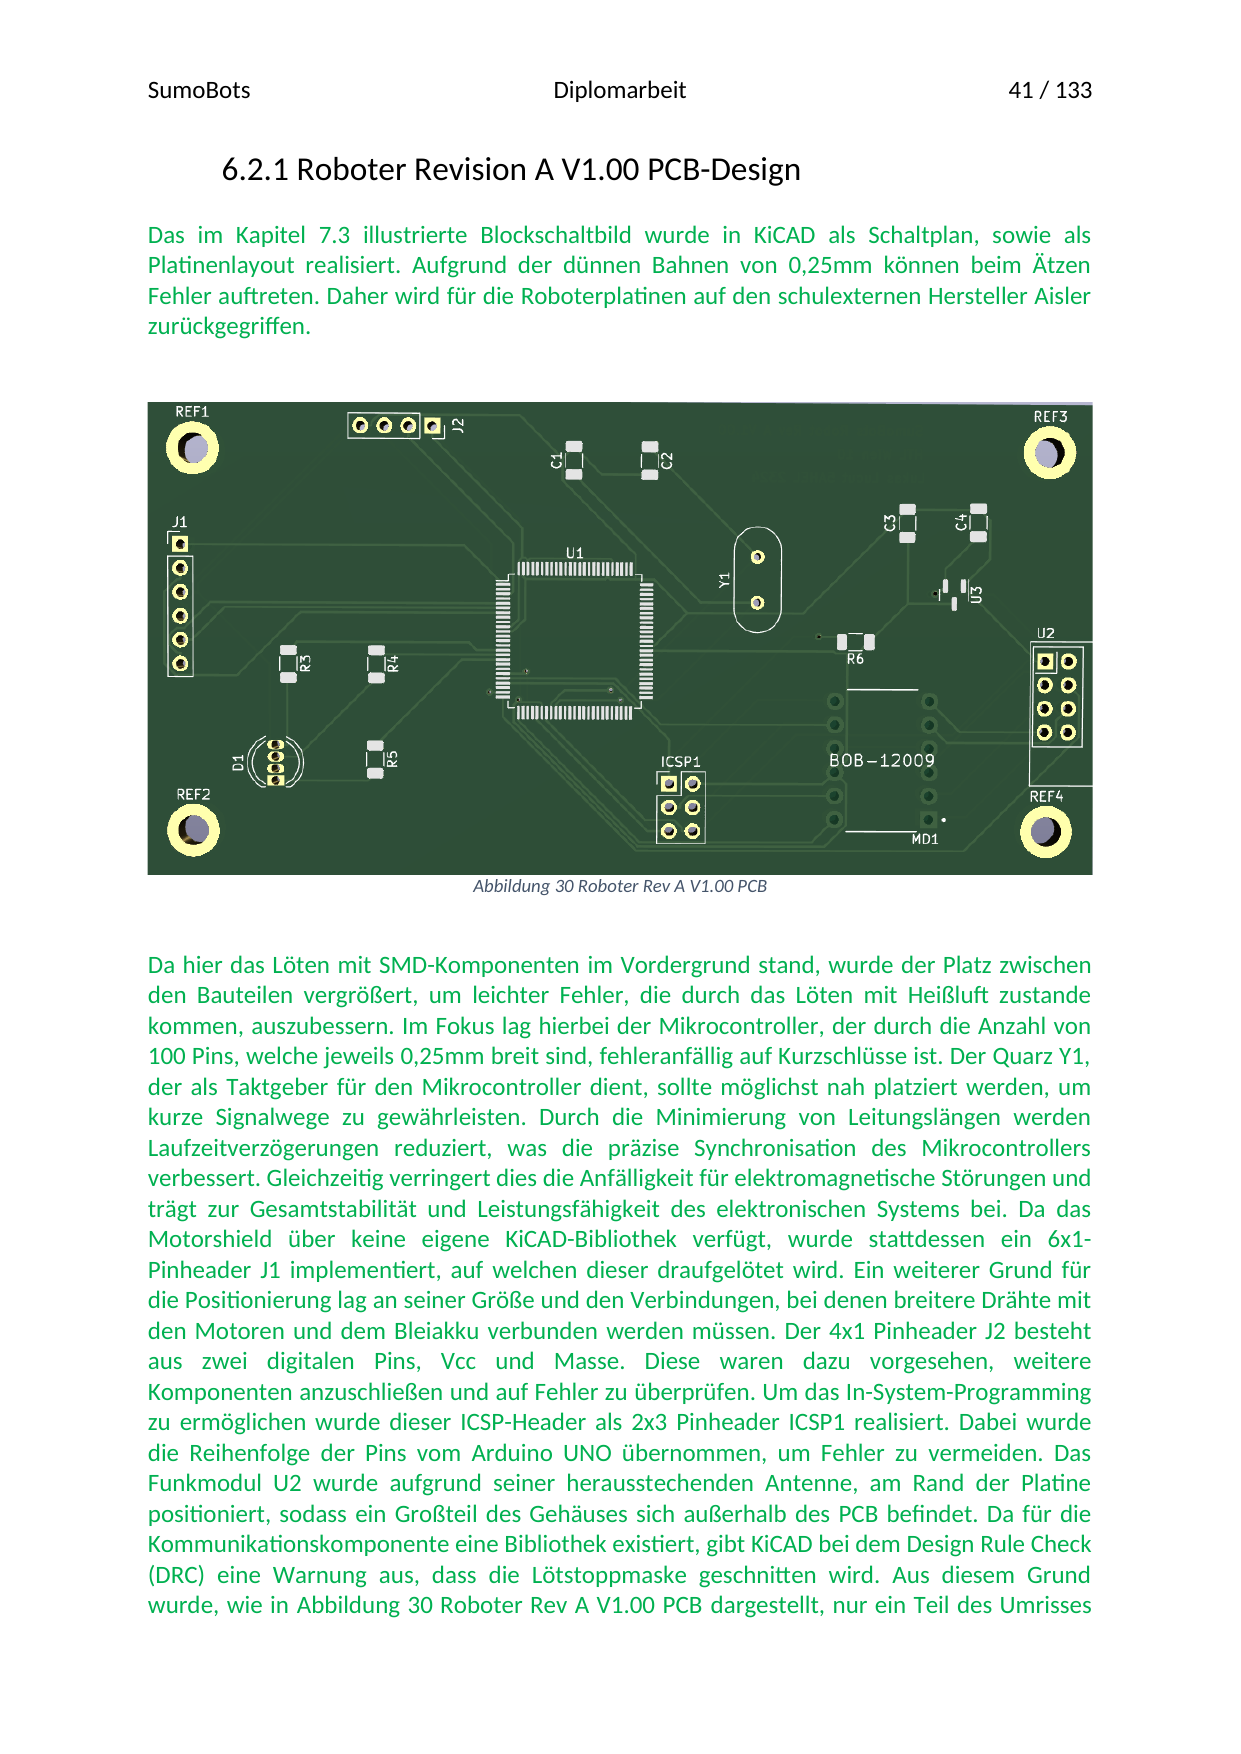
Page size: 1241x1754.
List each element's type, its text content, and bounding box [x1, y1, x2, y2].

text Das im Kapitel 7.3 illustrierte Blockschaltbild wurde in KiCAD als Schaltplan, sowie als Platinenlayout realisiert. Aufgrund der dünnen Bahnen von 0,25mm können beim Ätzen Fehler auftreten. Daher wird für die Roboterplatinen auf den schulexternen Hersteller Aisler zurückgegriffen. [148, 219, 1093, 341]
subtitle Roboter Revision A V1.00 PCB-Design [221, 148, 1093, 188]
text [148, 949, 1093, 1620]
picture [147, 402, 1093, 875]
